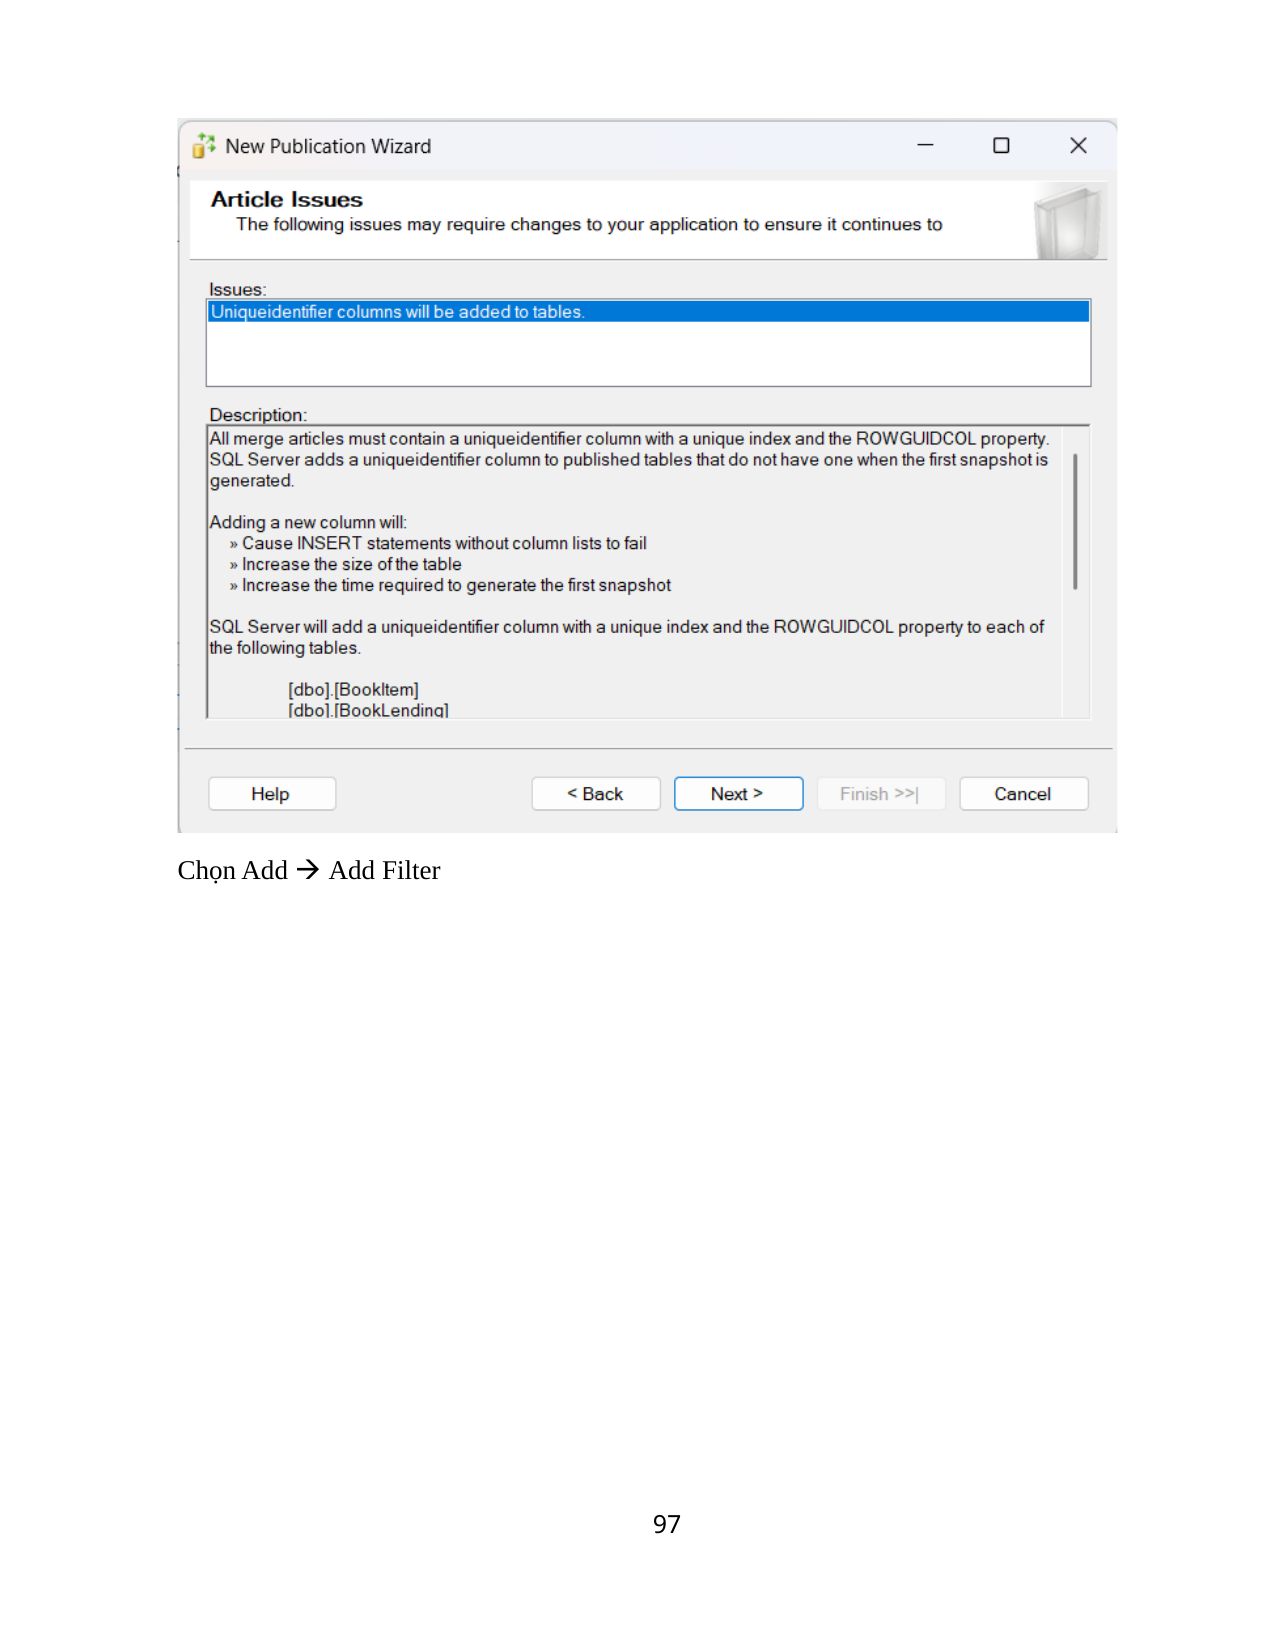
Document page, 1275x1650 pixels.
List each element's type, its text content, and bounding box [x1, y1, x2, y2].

text Chọn Add Add Filter [177, 854, 1157, 886]
picture [177, 118, 1118, 833]
